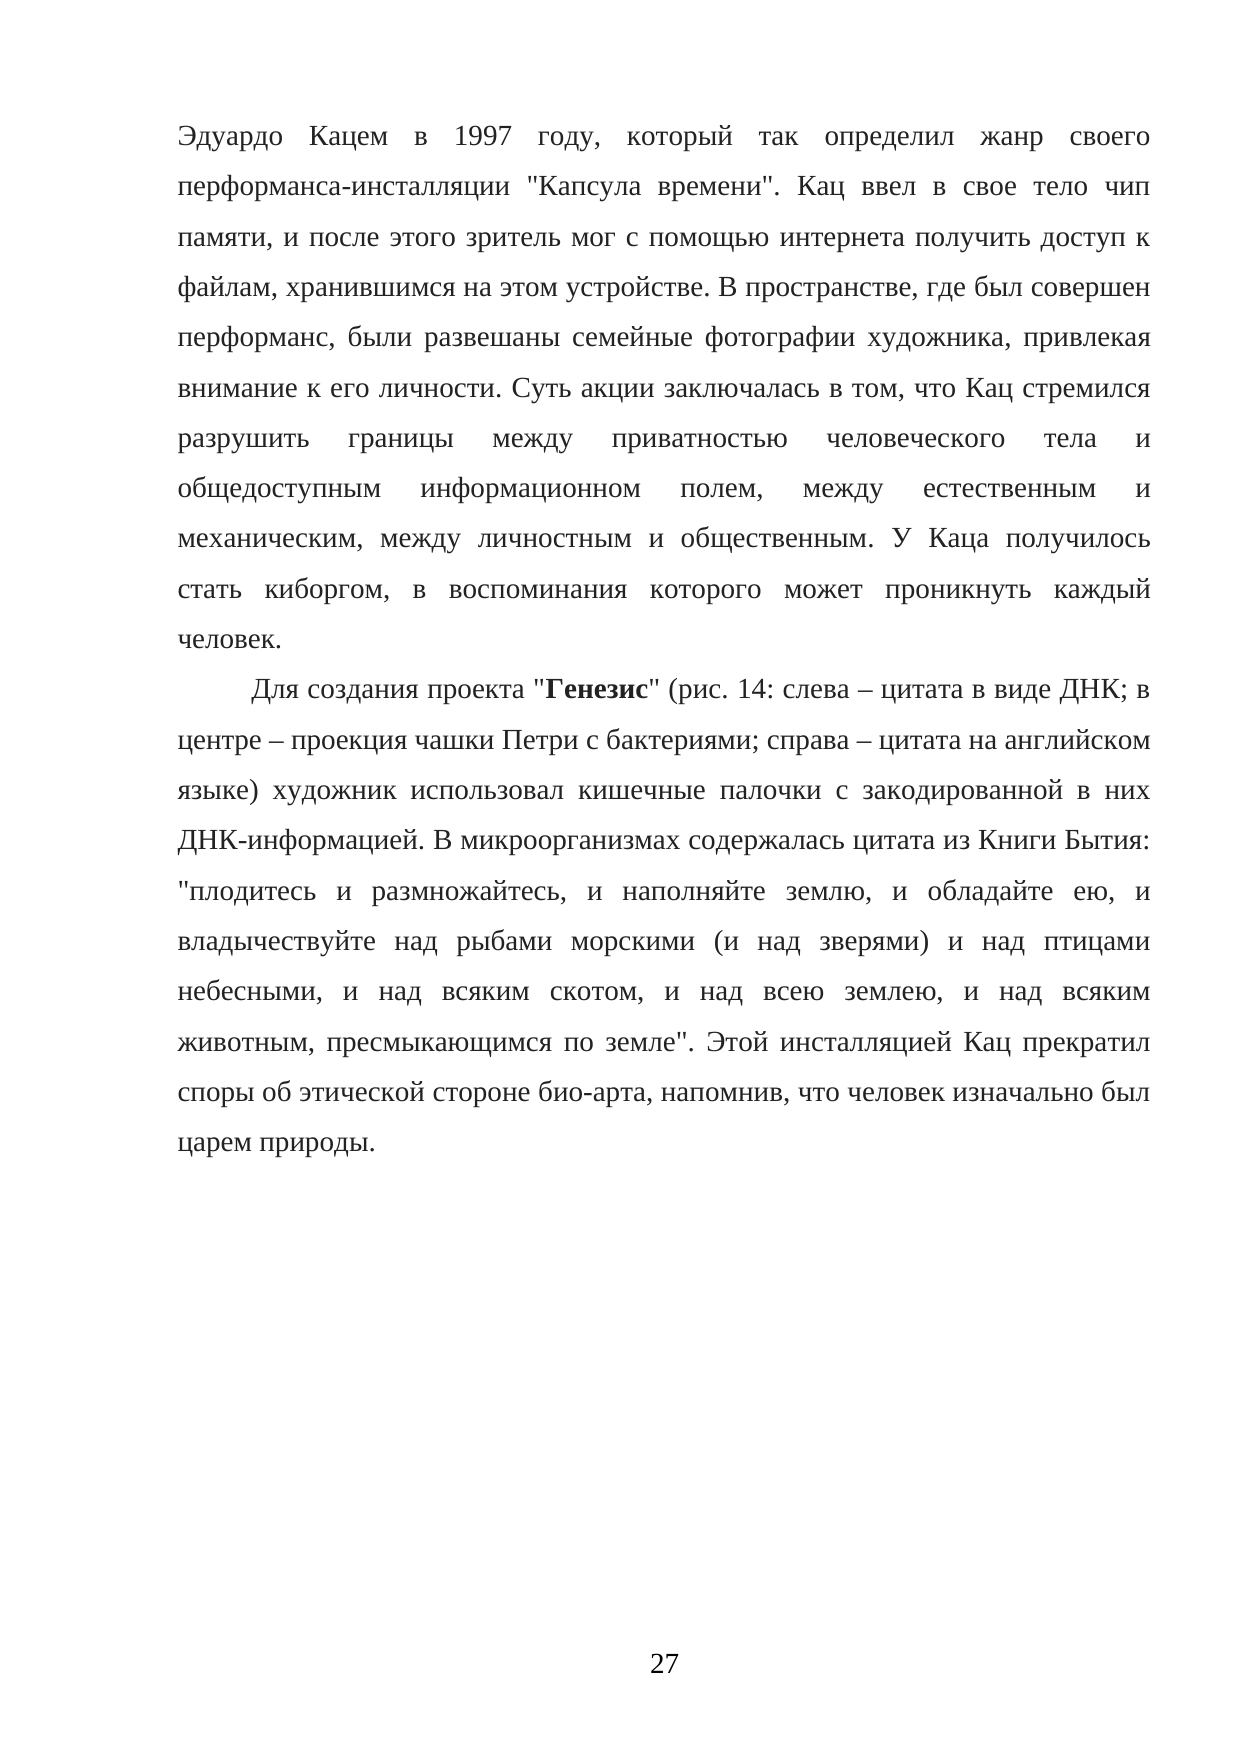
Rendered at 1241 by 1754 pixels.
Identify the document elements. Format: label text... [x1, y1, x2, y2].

text Для создания проекта "Генезис" (рис. 14: слева – цитата в виде ДНК; в центре – проекция чашки Петри с бактериями; справа – цитата на английском языке) художник использовал кишечные палочки с закодированной в них ДНК-информацией. В микроорганизмах содержалась цитата из Книги Бытия: "плодитесь и размножайтесь, и наполняйте землю, и обладайте ею, и владычествуйте над рыбами морскими (и над зверями) и над птицами небесными, и над всяким скотом, и над всею землею, и над всяким животным, пресмыкающимся по земле". Этой инсталляцией Кац прекратил споры об этической стороне био-арта, напомнив, что человек изначально был царем природы. [177, 672, 1152, 1158]
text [177, 118, 1152, 655]
